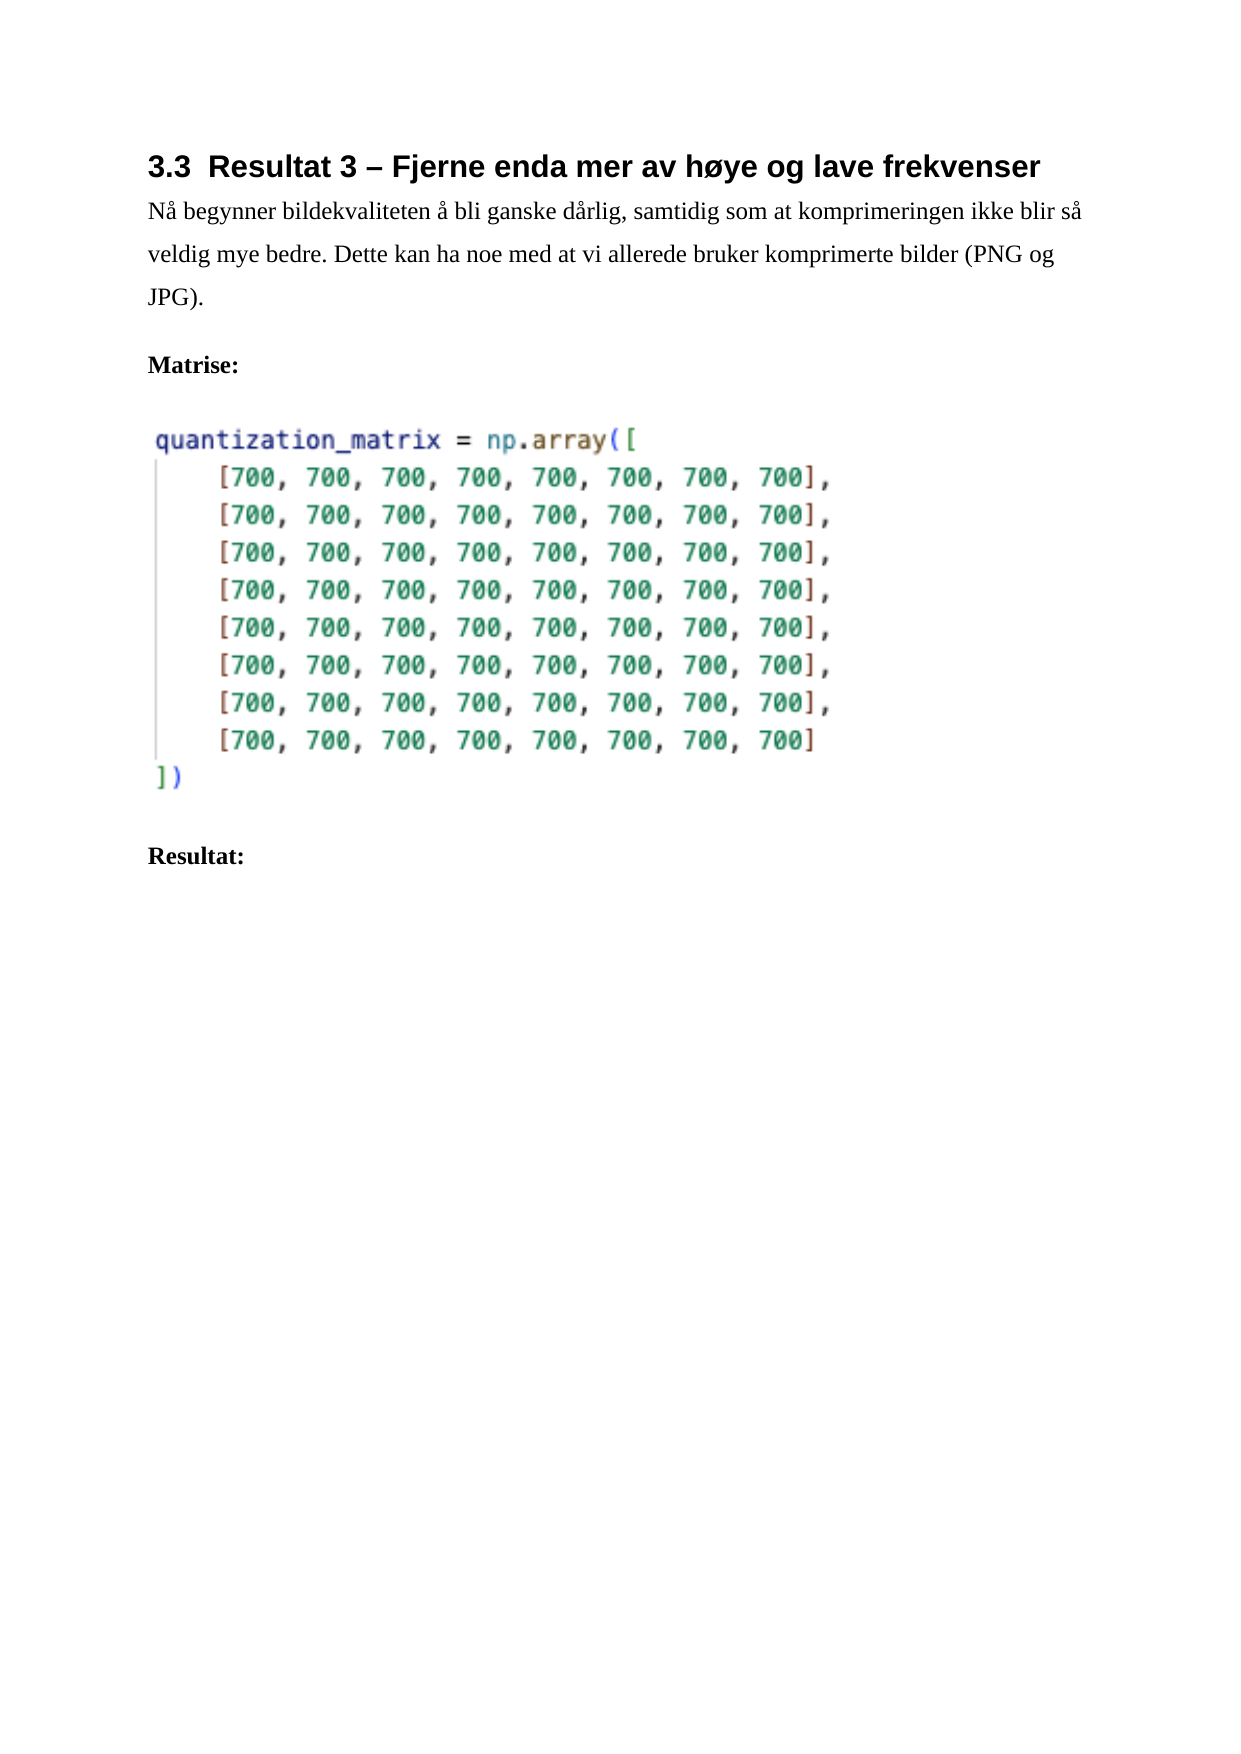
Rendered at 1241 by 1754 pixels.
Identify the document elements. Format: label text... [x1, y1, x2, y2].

picture [147, 418, 850, 802]
text Nå begynner bildekvaliteten å bli ganske dårlig, samtidig som at komprimeringen ikke blir så veldig mye bedre. Dette kan ha noe med at vi allerede bruker komprimerte bilder (PNG og JPG). [148, 196, 1092, 311]
subtitle Resultat 3 – Fjerne enda mer av høye og lave frekvenser [148, 148, 1092, 184]
text Matrise: [148, 351, 1092, 379]
text Resultat: [148, 841, 1092, 870]
